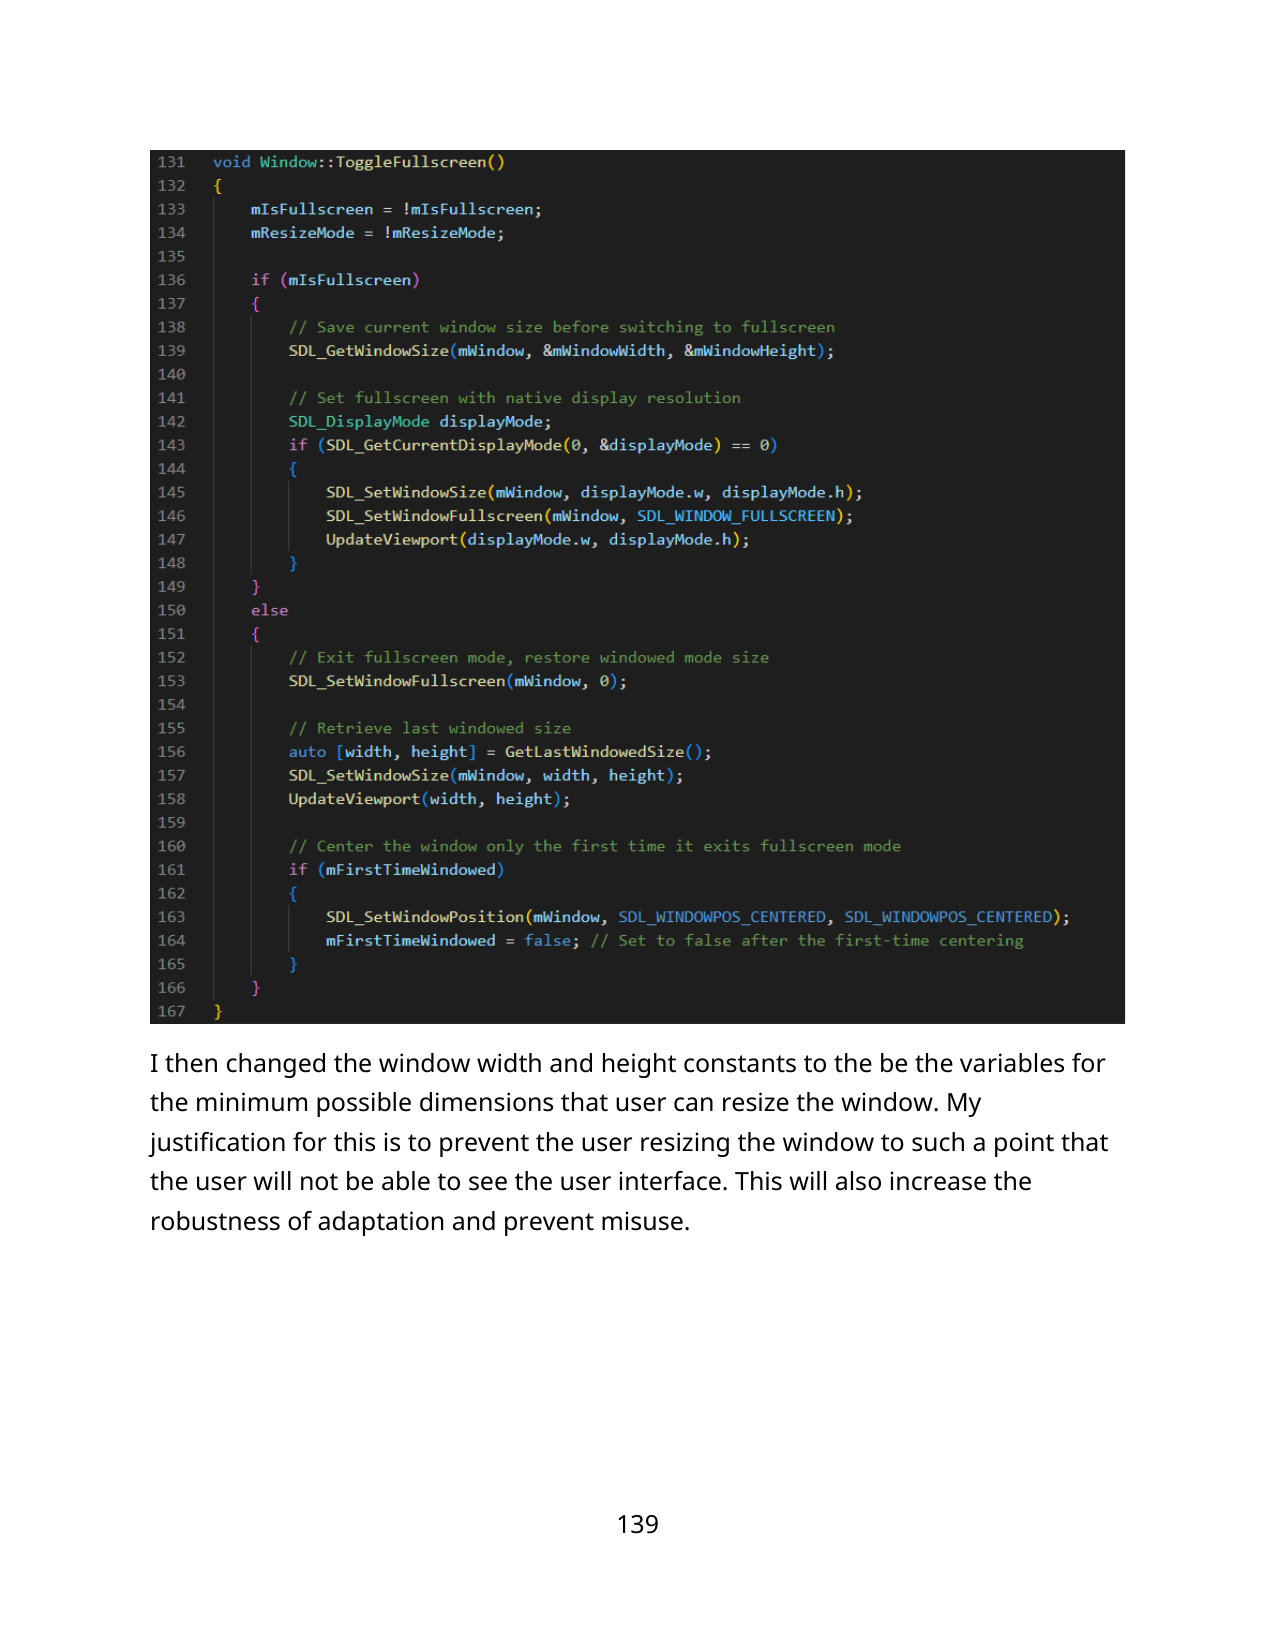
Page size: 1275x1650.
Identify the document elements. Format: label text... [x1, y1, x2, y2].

text I then changed the window width and height constants to the be the variables for the minimum possible dimensions that user can resize the window. My justification for this is to prevent the user resizing the window to such a point that the user will not be able to see the user interface. This will also increase the robustness of adaptation and prevent misuse. [150, 1045, 1125, 1237]
picture [150, 150, 1125, 1024]
